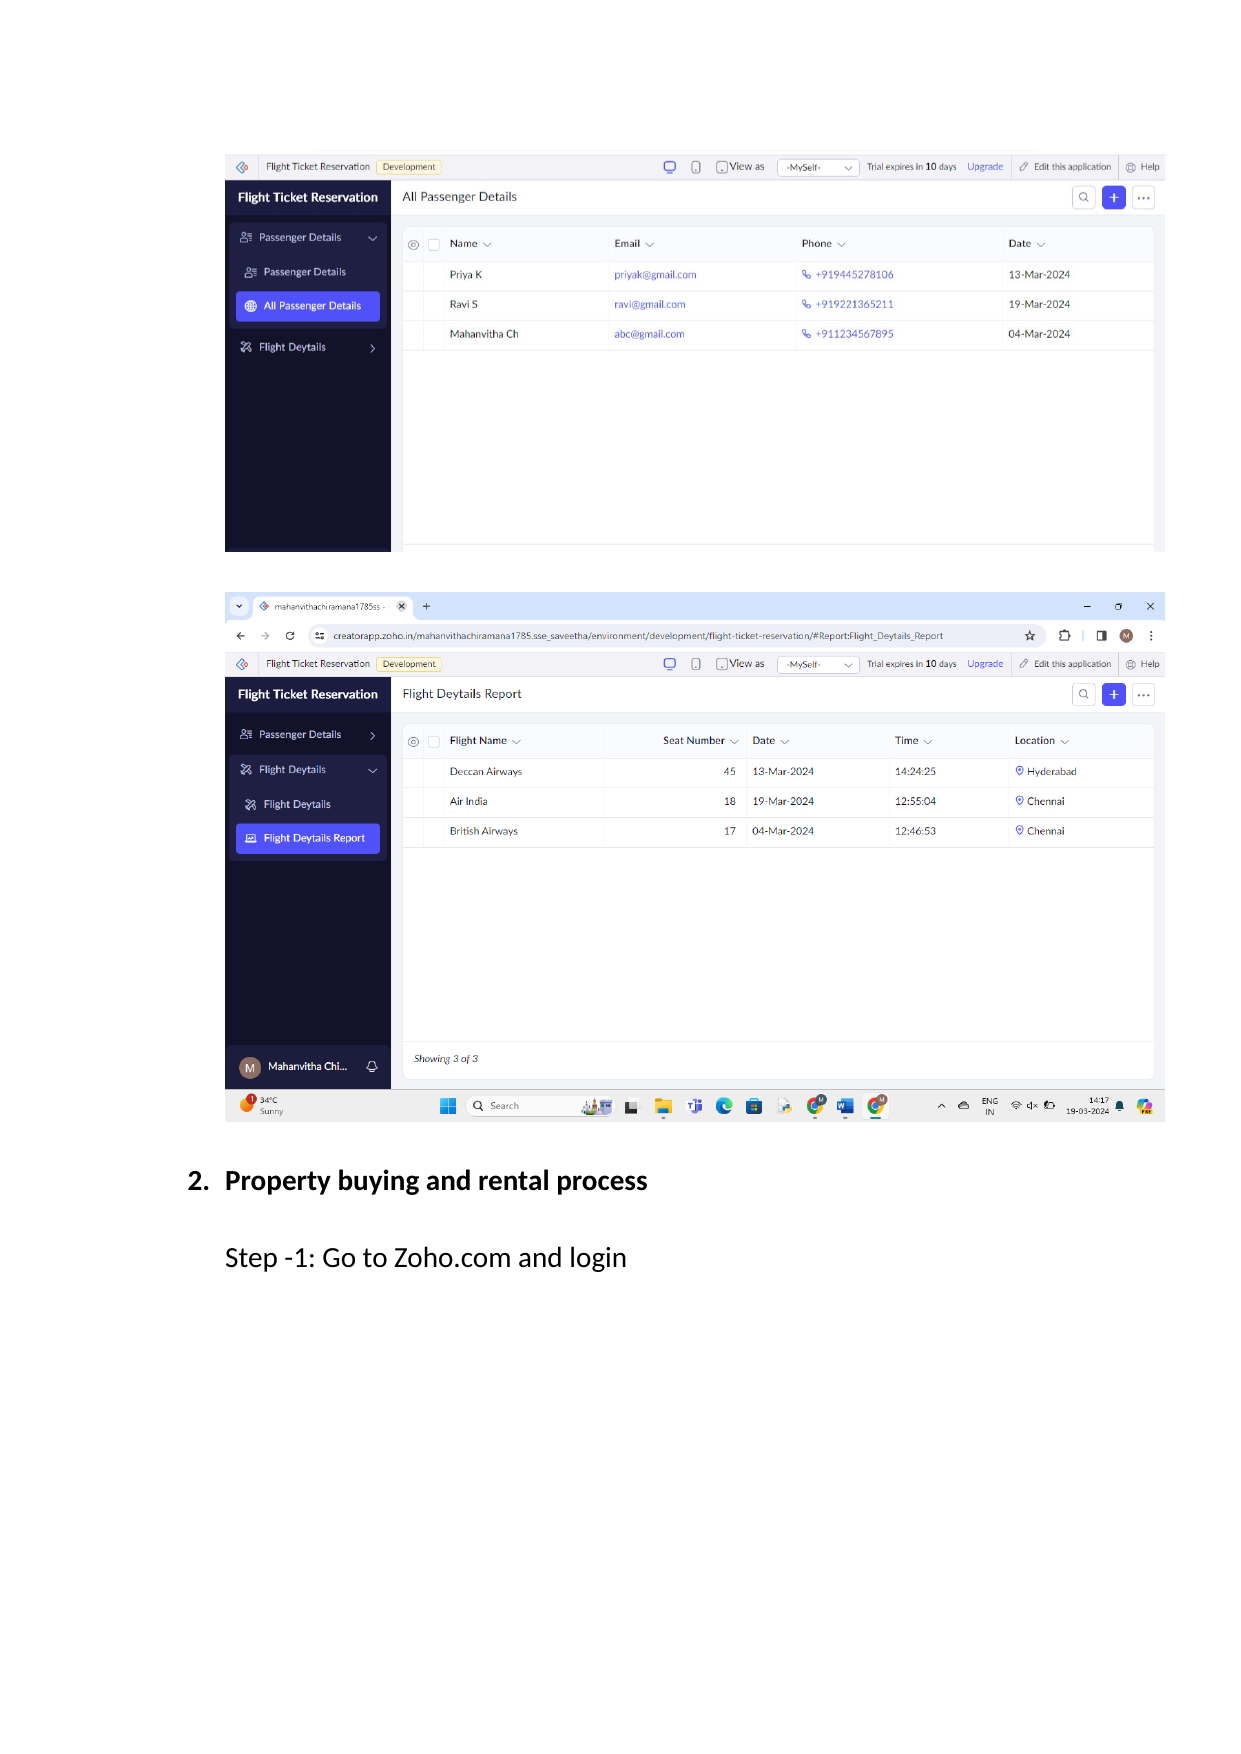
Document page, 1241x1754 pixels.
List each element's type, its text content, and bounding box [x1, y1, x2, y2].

picture [225, 592, 1166, 1122]
list Step -1: Go to Zoho.com and login [225, 1239, 1090, 1274]
picture [225, 150, 1166, 552]
list Property buying and rental process [187, 1162, 1090, 1197]
